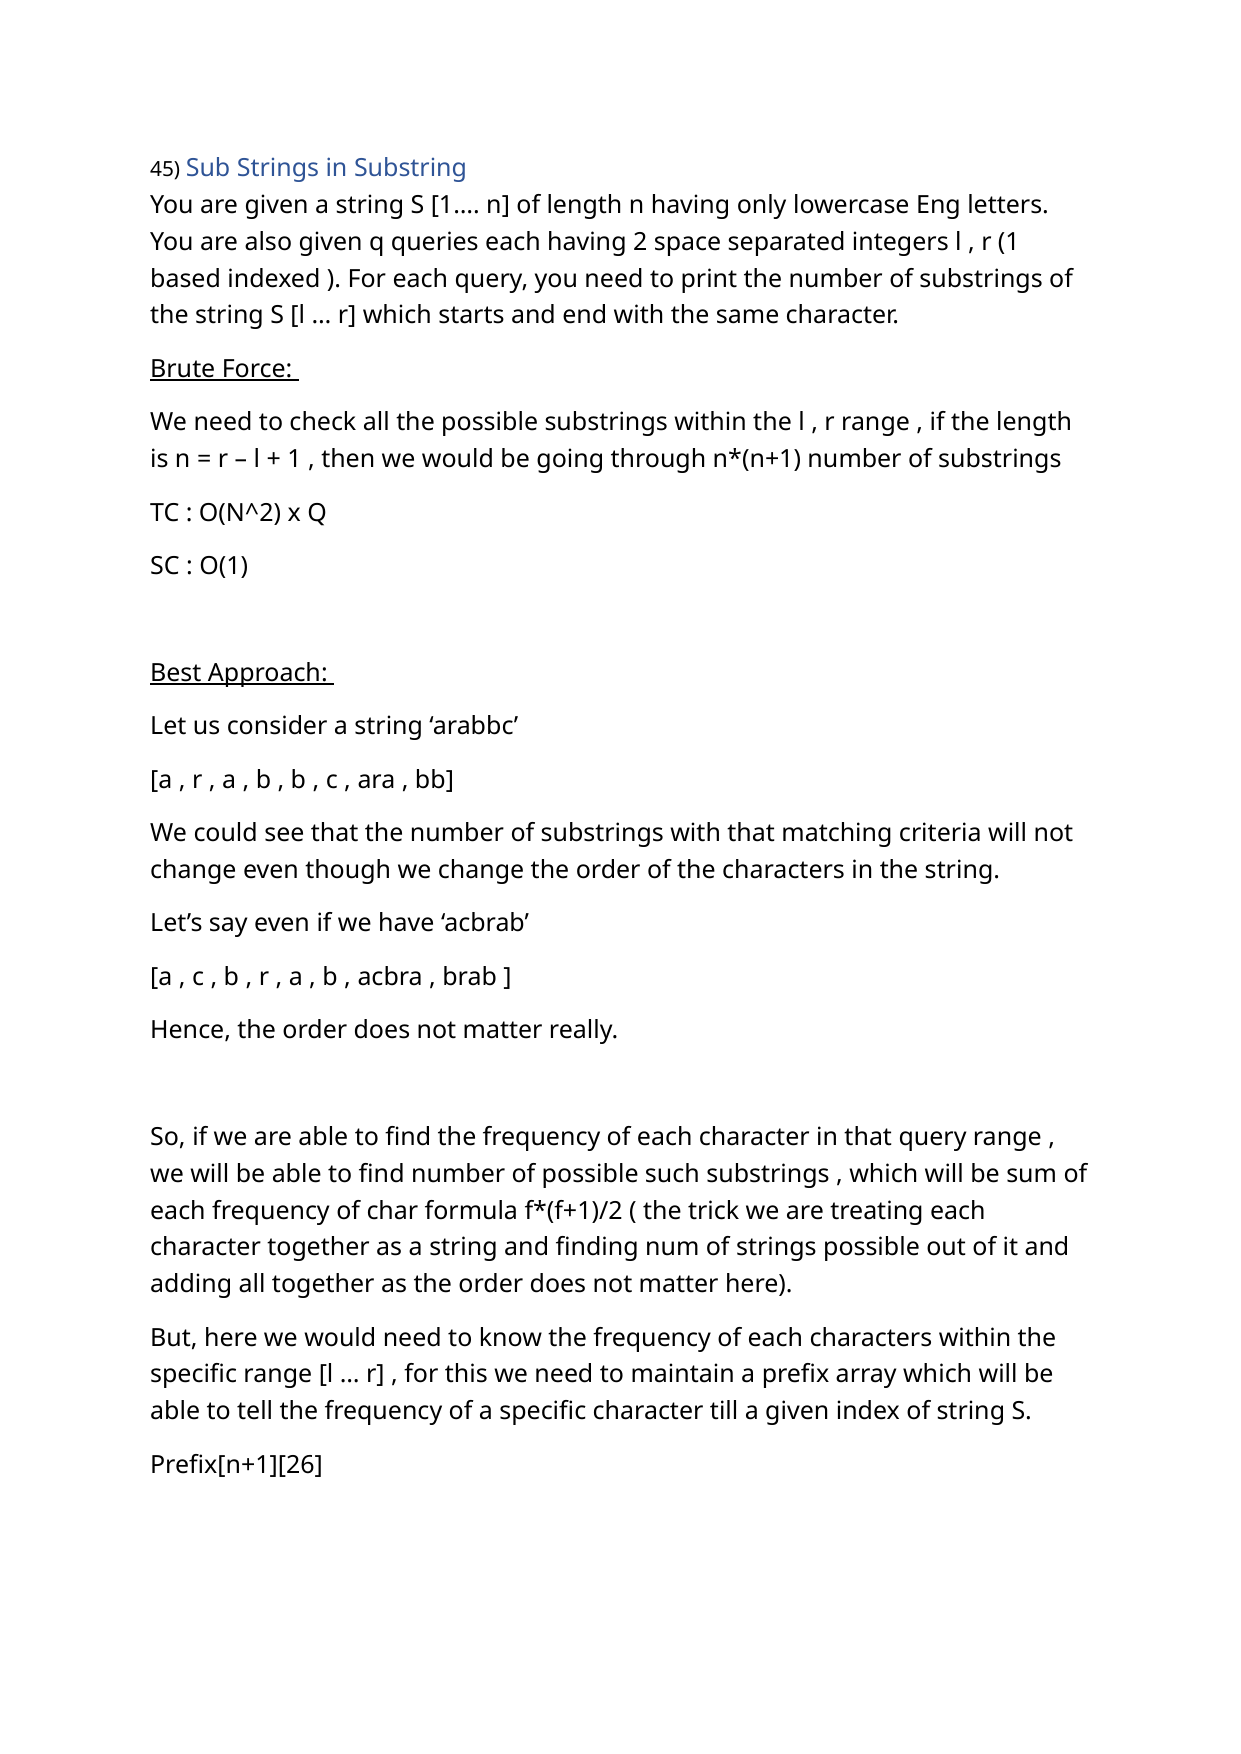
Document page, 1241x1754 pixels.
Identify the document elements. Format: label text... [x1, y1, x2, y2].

text We need to check all the possible substrings within the l , r range , if the length is n = r – l + 1 , then we would be going through n*(n+1) number of substrings [150, 404, 1090, 475]
text But, here we would need to know the frequency of each characters within the specific range [l … r] , for this we need to maintain a prefix array which will be able to tell the frequency of a specific character till a given index of string S. [150, 1319, 1090, 1427]
text Let us consider a string ‘arabbc’ [150, 708, 1090, 742]
text TC : O(N^2) x Q [150, 494, 1090, 528]
text Best Approach: [150, 654, 1090, 688]
text We could see that the number of substrings with that matching criteria will not change even though we change the order of the characters in the string. [150, 815, 1090, 886]
text SC : O(1) [150, 548, 1090, 582]
text Brute Force: [150, 351, 1090, 384]
text Prefix[n+1][26] [150, 1446, 1090, 1480]
text You are given a string S [1…. n] of length n having only lowercase Eng letters. You are also given q queries each having 2 space separated integers l , r (1 based indexed ). For each query, you need to print the number of substrings of the string S [l … r] which starts and end with the same character. [150, 187, 1090, 331]
text Hence, the order does not matter really. [150, 1012, 1090, 1046]
text So, if we are able to find the frequency of each character in that query range , we will be able to find number of possible such substrings , which will be sum of each frequency of char formula f*(f+1)/2 ( the trick we are treating each character together as a string and finding num of strings possible out of it and adding all together as the order does not matter here). [150, 1119, 1090, 1300]
text [a , c , b , r , a , b , acbra , brab ] [150, 958, 1090, 992]
text Let’s say even if we have ‘acbrab’ [150, 905, 1090, 939]
text [a , r , a , b , b , c , ara , bb] [150, 761, 1090, 795]
subtitle Sub Strings in Substring [150, 150, 1090, 184]
